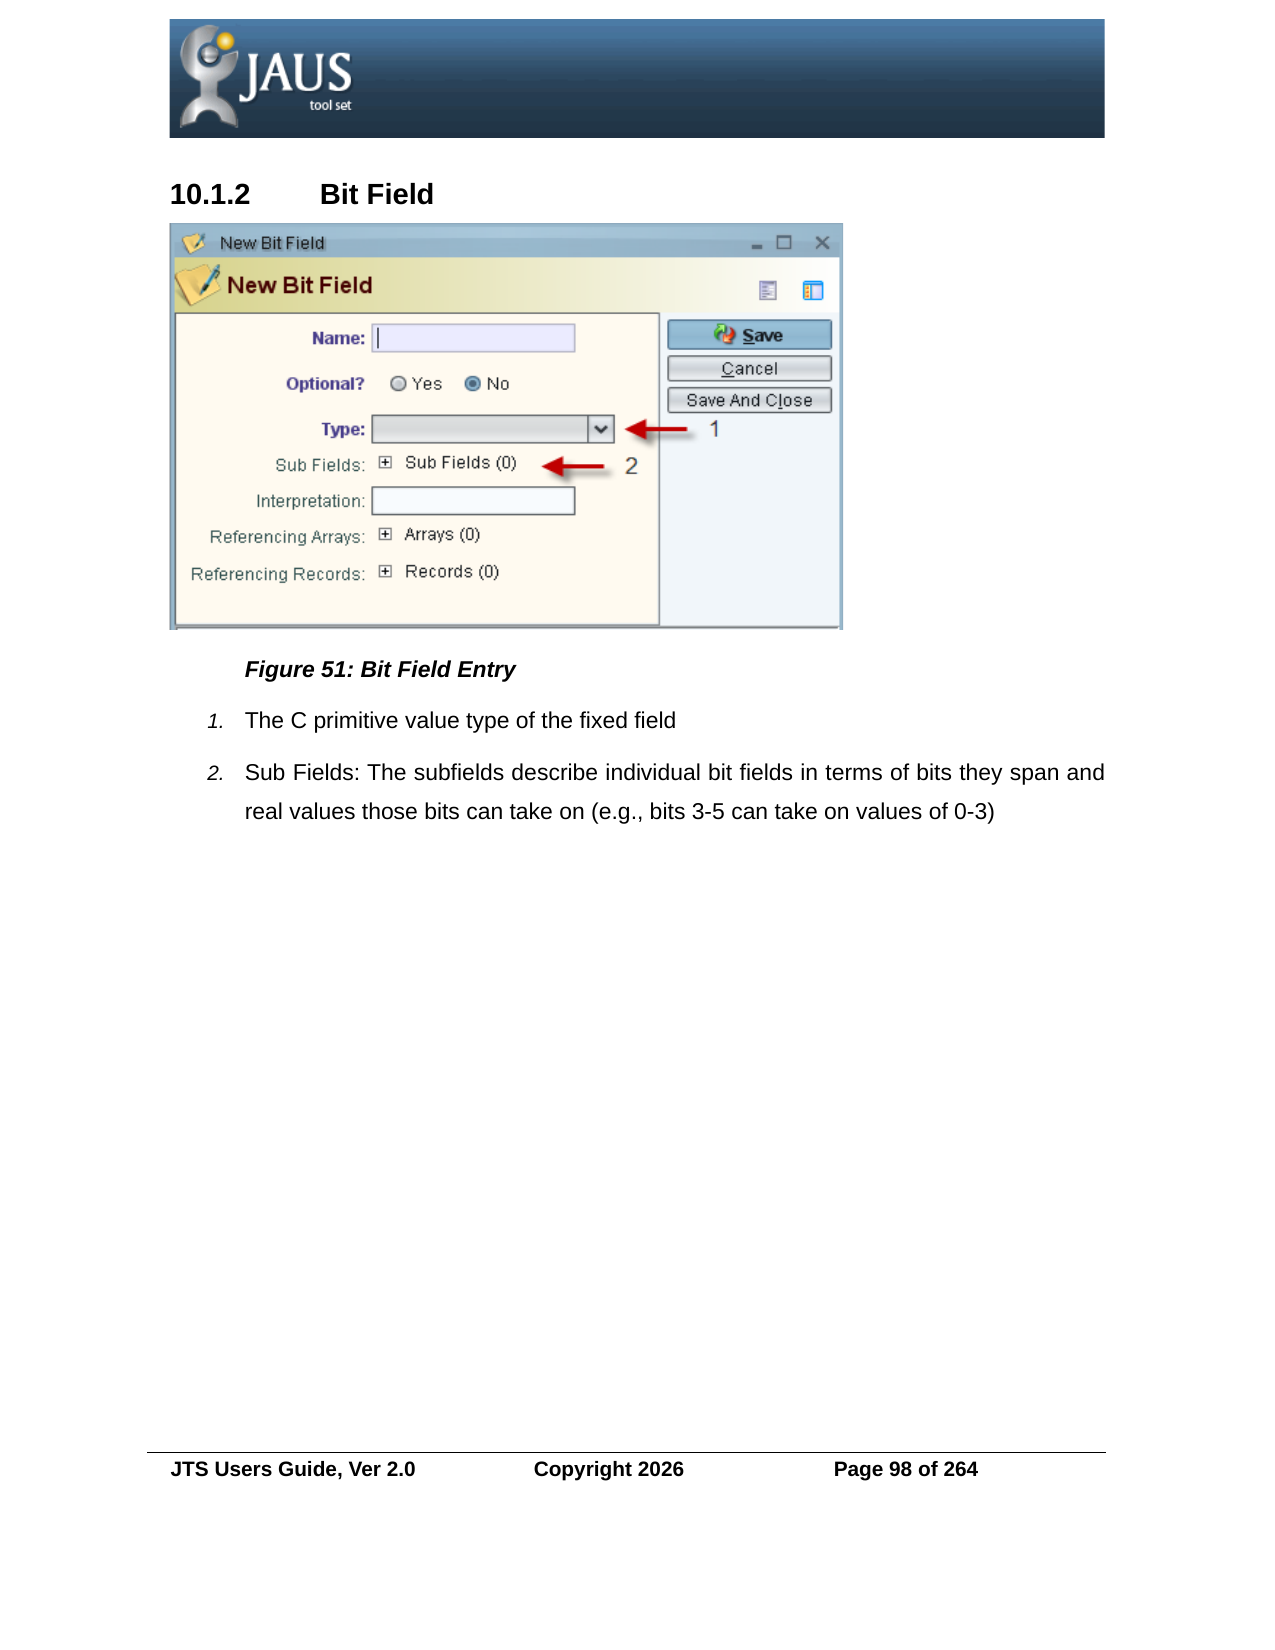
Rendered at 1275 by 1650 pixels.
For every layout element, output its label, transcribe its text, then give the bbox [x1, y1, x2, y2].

text Figure 51: Bit Field Entry [244, 655, 1106, 682]
picture [169, 223, 844, 630]
list The C primitive value type of the fixed field [207, 707, 1106, 733]
list Sub Fields: The subfields describe individual bit fields in terms of bits they span and real values those bits can take on (e.g., bits 3-5 can take on values of 0-3) [207, 759, 1106, 825]
subtitle Bit Field [169, 176, 1106, 211]
picture [169, 19, 1105, 138]
